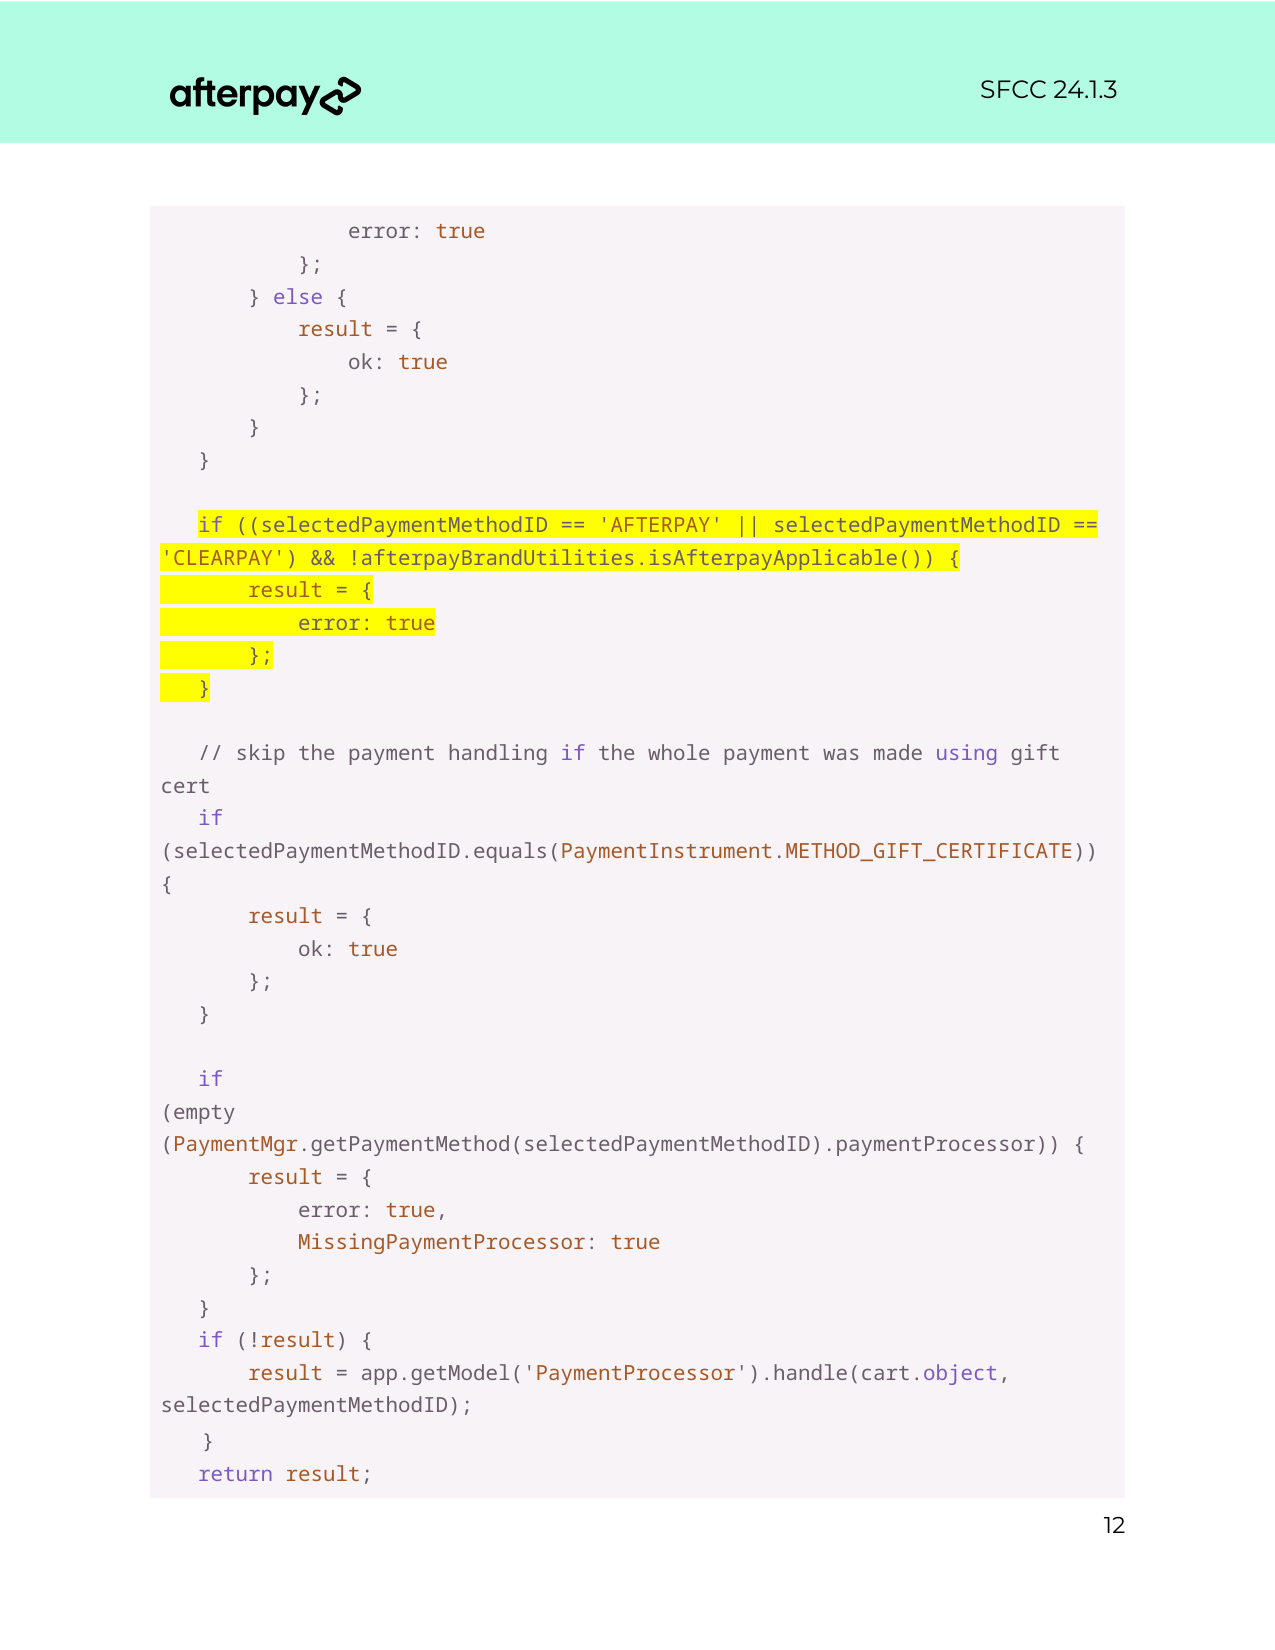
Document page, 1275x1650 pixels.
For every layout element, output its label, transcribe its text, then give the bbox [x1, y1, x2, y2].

picture [134, 48, 397, 144]
